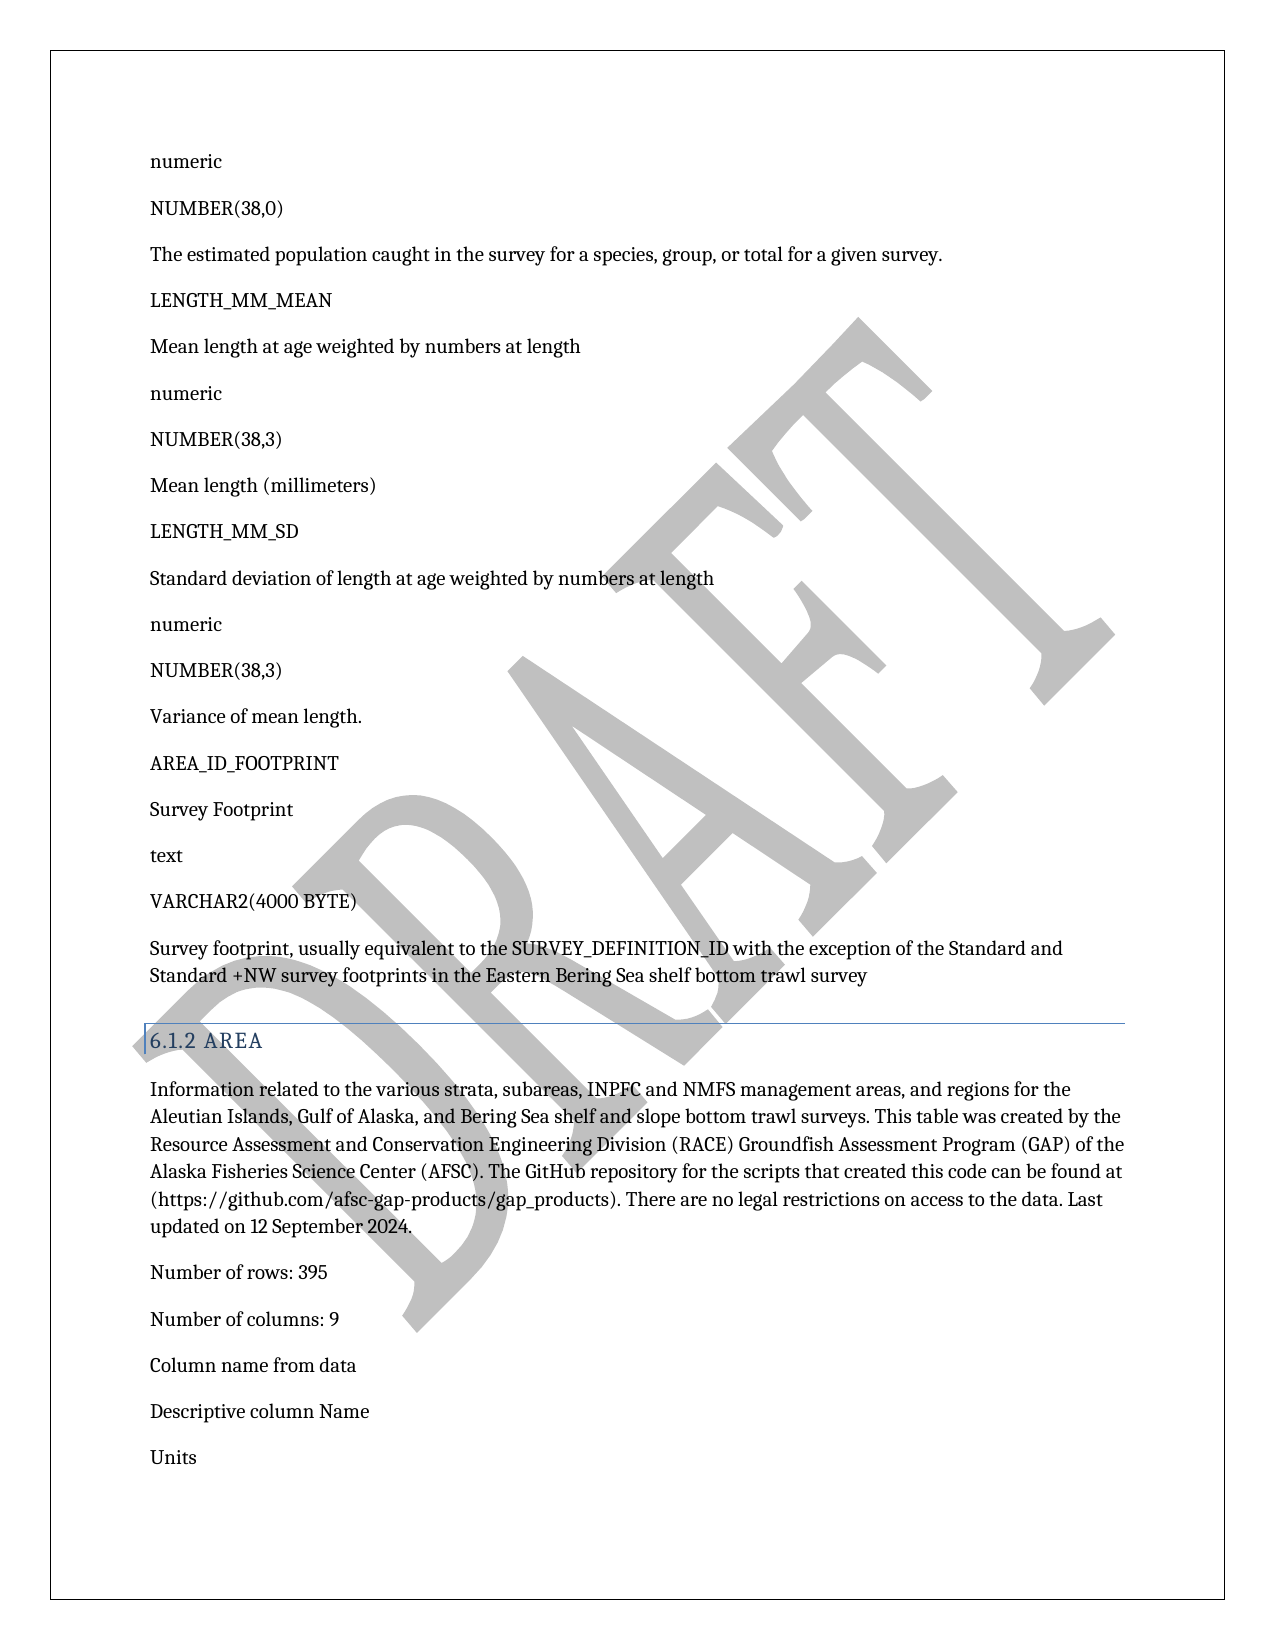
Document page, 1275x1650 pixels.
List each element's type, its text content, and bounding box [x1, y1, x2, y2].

text Column name from data [150, 1353, 1125, 1377]
text text [150, 844, 1125, 868]
text Variance of mean length. [150, 705, 1125, 729]
text LENGTH_MM_SD [150, 520, 1125, 544]
text Standard deviation of length at age weighted by numbers at length [150, 566, 1125, 590]
text AREA_ID_FOOTPRINT [150, 751, 1125, 775]
text Number of rows: 395 [150, 1261, 1125, 1285]
text NUMBER(38,0) [150, 196, 1125, 220]
text Mean length (millimeters) [150, 474, 1125, 498]
text Survey footprint, usually equivalent to the SURVEY_DEFINITION_ID with the exception of the Standard and Standard +NW survey footprints in the Eastern Bering Sea shelf bottom trawl survey [150, 936, 1125, 988]
subtitle 6.1.2 AREA [146, 1024, 1125, 1054]
text Units [150, 1446, 1125, 1470]
text numeric [150, 612, 1125, 636]
text LENGTH_MM_MEAN [150, 289, 1125, 313]
text numeric [150, 381, 1125, 405]
text The estimated population caught in the survey for a species, group, or total for a given survey. [150, 242, 1125, 266]
text Descriptive column Name [150, 1400, 1125, 1424]
text NUMBER(38,3) [150, 427, 1125, 451]
text Mean length at age weighted by numbers at length [150, 335, 1125, 359]
text Number of columns: 9 [150, 1307, 1125, 1331]
text numeric [150, 150, 1125, 174]
text Survey Footprint [150, 797, 1125, 821]
text NUMBER(38,3) [150, 659, 1125, 683]
text Information related to the various strata, subareas, INPFC and NMFS management areas, and regions for the Aleutian Islands, Gulf of Alaska, and Bering Sea shelf and slope bottom trawl surveys. This table was created by the Resource Assessment and Conservation Engineering Division (RACE) Groundfish Assessment Program (GAP) of the Alaska Fisheries Science Center (AFSC). The GitHub repository for the scripts that created this code can be found at (https://github.com/afsc-gap-products/gap_products). There are no legal restrictions on access to the data. Last updated on 12 September 2024. [150, 1077, 1125, 1239]
text VARCHAR2(4000 BYTE) [150, 890, 1125, 914]
